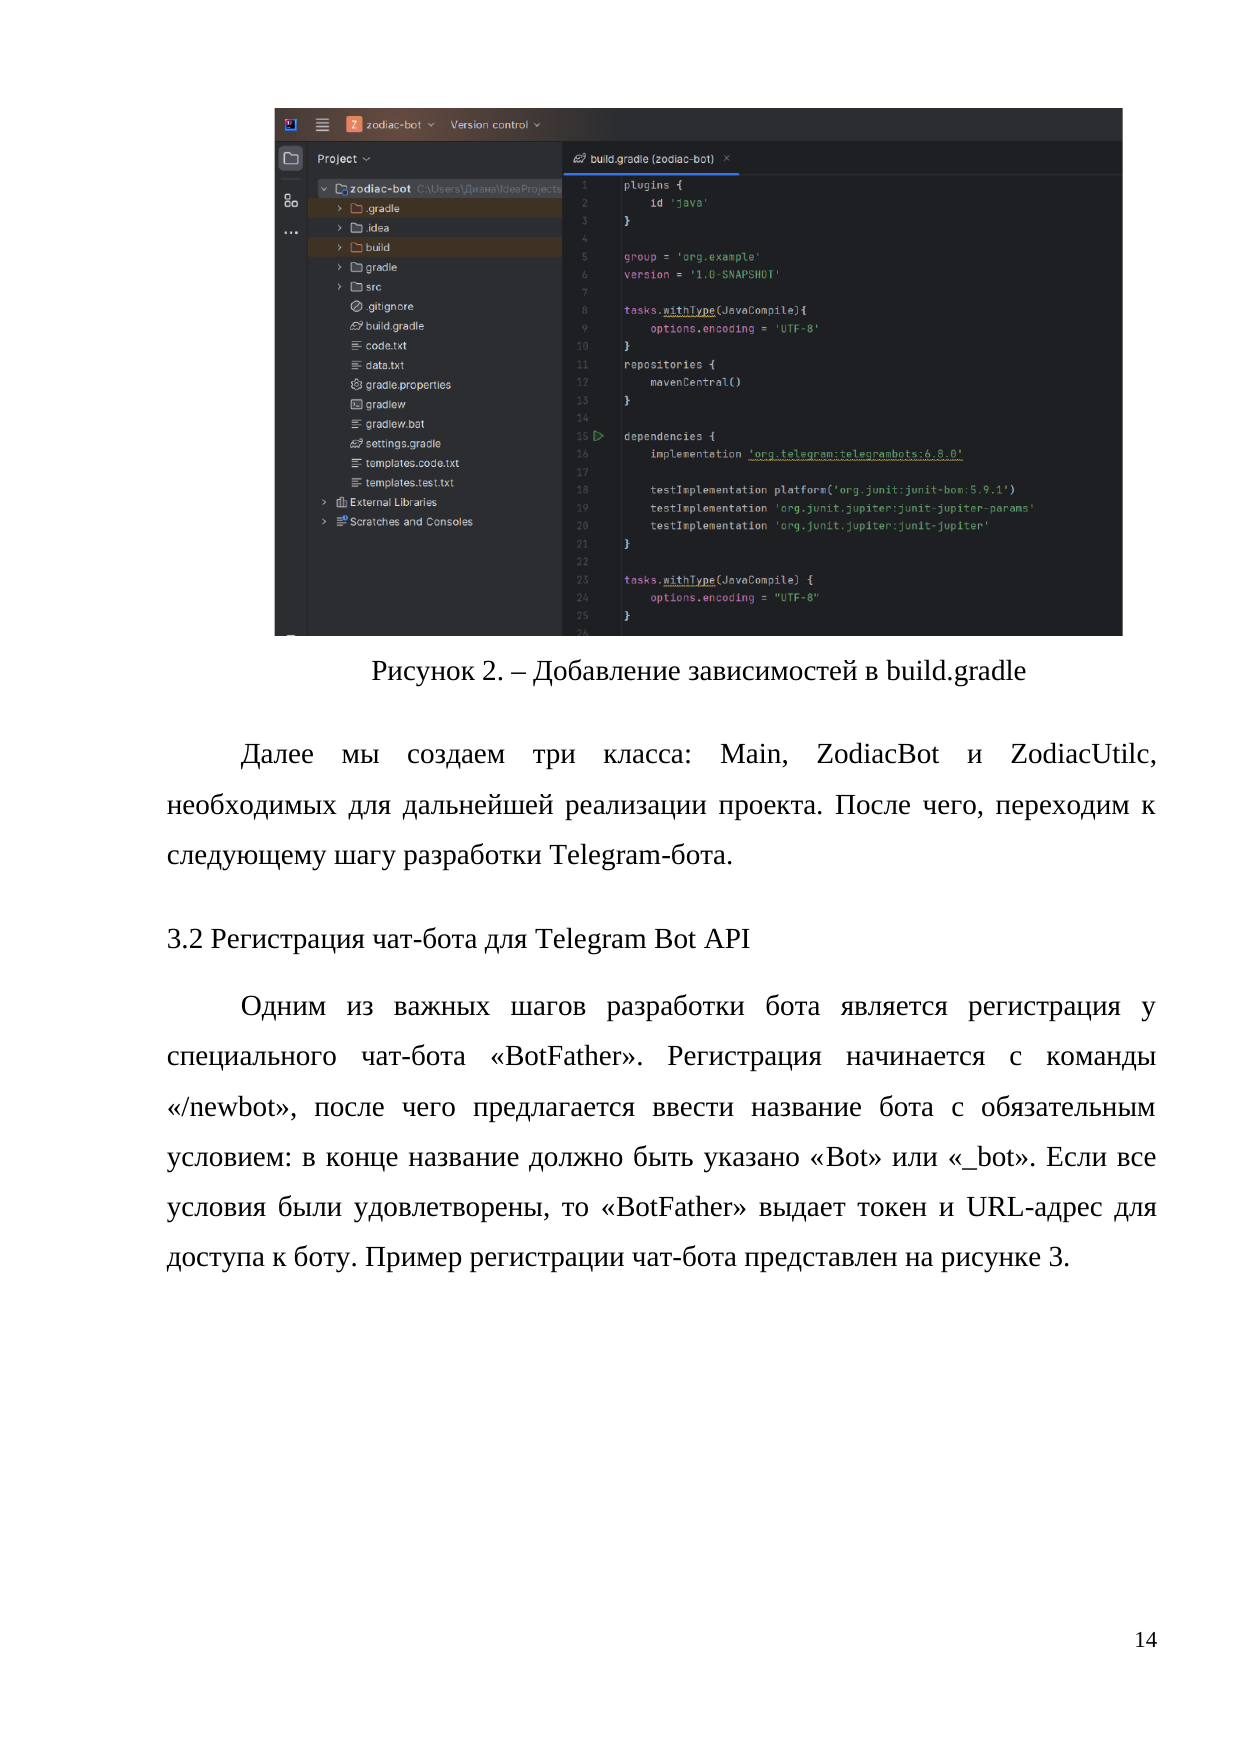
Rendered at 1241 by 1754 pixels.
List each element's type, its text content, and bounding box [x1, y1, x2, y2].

picture [274, 108, 1123, 636]
text Одним из важных шагов разработки бота является регистрация у специального чат-бота «BotFather». Регистрация начинается с команды «/newbot», после чего предлагается ввести название бота с обязательным условием: в конце название должно быть указано «Bot» или «_bot». Если все условия были удовлетворены, то «BotFather» выдает токен и URL-адрес для доступа к боту. Пример регистрации чат-бота представлен на рисунке 3. [167, 988, 1157, 1273]
text Далее мы создаем три класса: Main, ZodiacBot и ZodiacUtilc, необходимых для дальнейшей реализации проекта. После чего, переходим к следующему шагу разработки Telegram-бота. [167, 736, 1157, 871]
text Рисунок 2. – Добавление зависимостей в build.gradle [167, 653, 1157, 686]
text 3.2 Регистрация чат-бота для Telegram Bot API [167, 921, 1157, 954]
